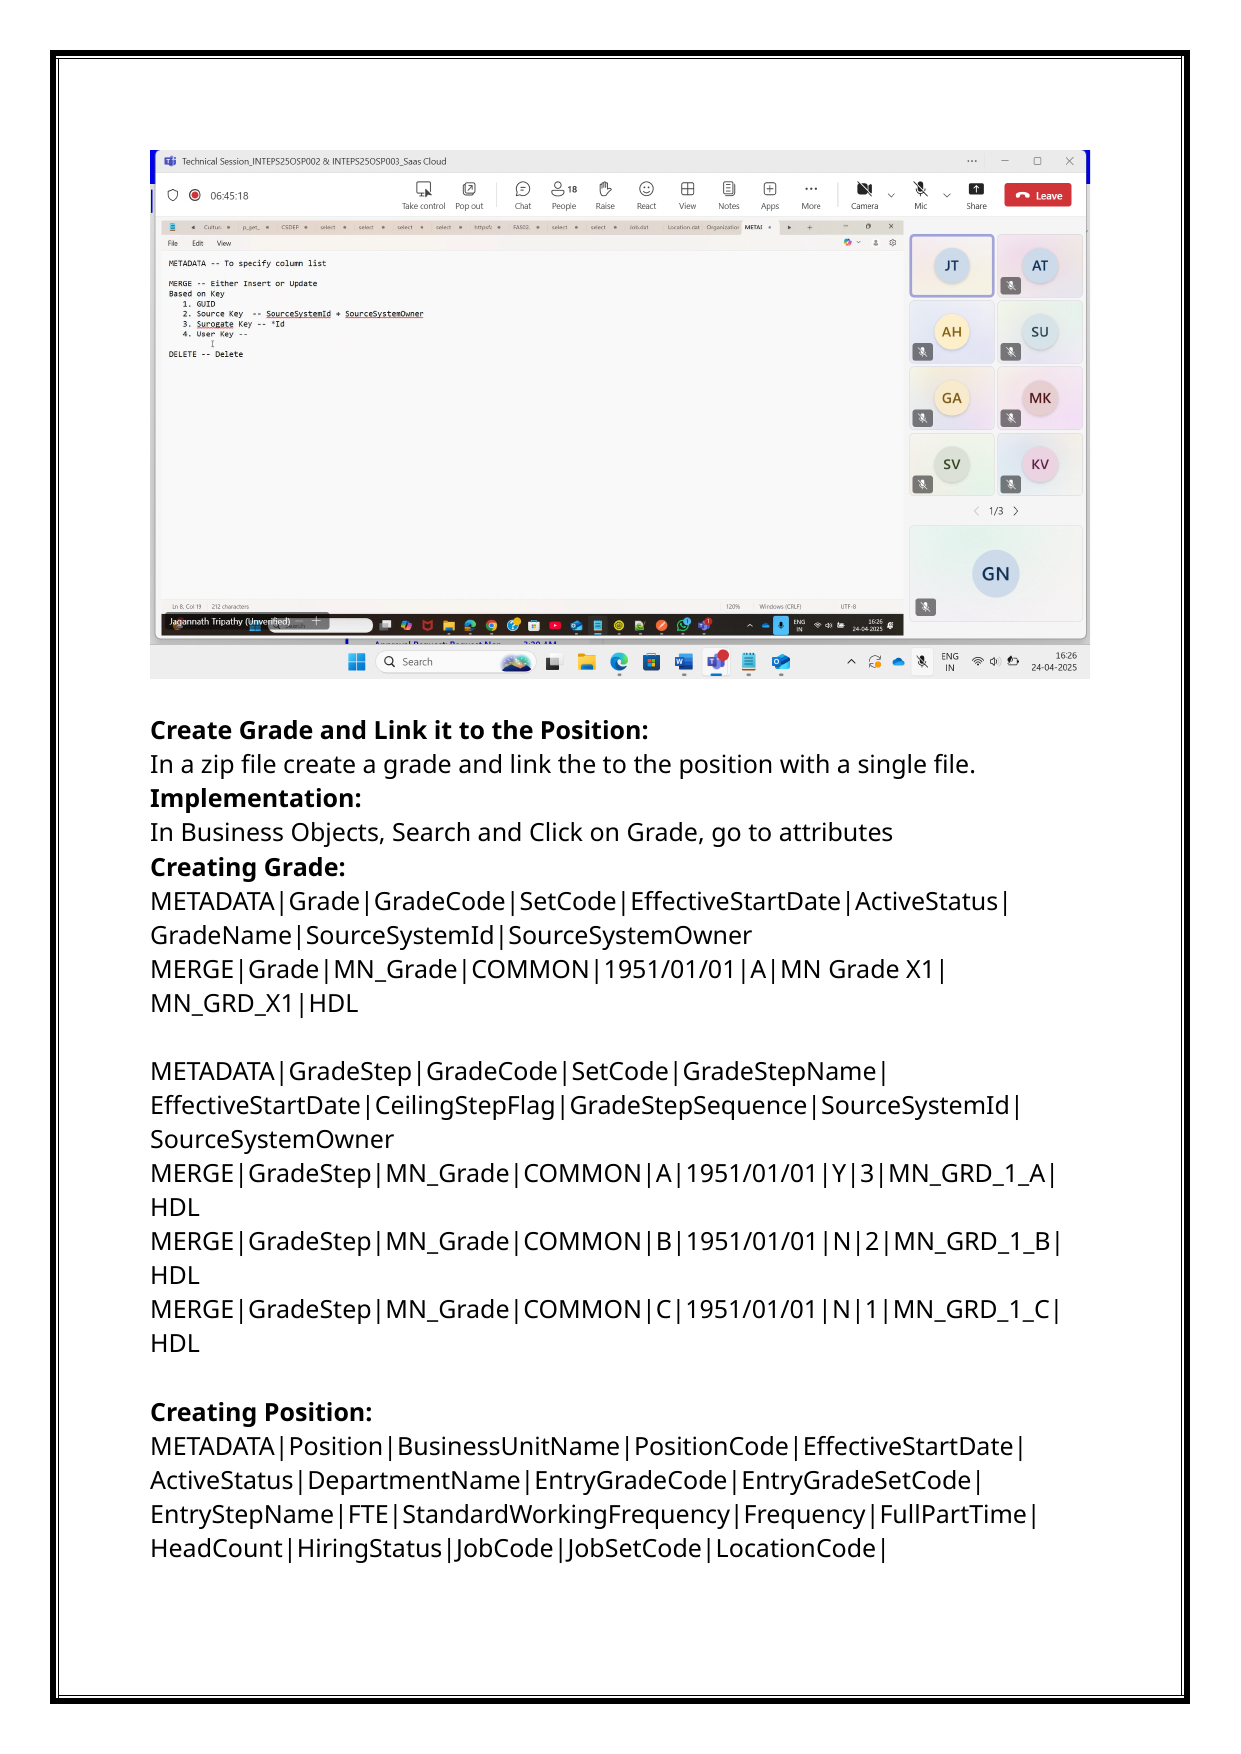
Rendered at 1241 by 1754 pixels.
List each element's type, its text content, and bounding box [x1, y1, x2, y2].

text Creating Position: [150, 1394, 1090, 1428]
text Creating Grade: [150, 849, 1090, 883]
text METADATA|GradeStep|GradeCode|SetCode|GradeStepName|EffectiveStartDate|CeilingStepFlag|GradeStepSequence|SourceSystemId|SourceSystemOwner [150, 1053, 1090, 1156]
text MERGE|GradeStep|MN_Grade|COMMON|A|1951/01/01|Y|3|MN_GRD_1_A|HDL [150, 1156, 1090, 1224]
picture [150, 150, 1091, 679]
text METADATA|Grade|GradeCode|SetCode|EffectiveStartDate|ActiveStatus|GradeName|SourceSystemId|SourceSystemOwner [150, 883, 1090, 951]
text MERGE|Grade|MN_Grade|COMMON|1951/01/01|A|MN Grade X1|MN_GRD_X1|HDL [150, 951, 1090, 1019]
text MERGE|GradeStep|MN_Grade|COMMON|C|1951/01/01|N|1|MN_GRD_1_C|HDL [150, 1292, 1090, 1360]
text MERGE|GradeStep|MN_Grade|COMMON|B|1951/01/01|N|2|MN_GRD_1_B|HDL [150, 1224, 1090, 1292]
text Create Grade and Link it to the Position: [150, 713, 1090, 747]
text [150, 1428, 1090, 1564]
text Implementation: [150, 781, 1090, 815]
text In a zip file create a grade and link the to the position with a single file. [150, 747, 1090, 781]
text In Business Objects, Search and Click on Grade, go to attributes [150, 815, 1090, 849]
